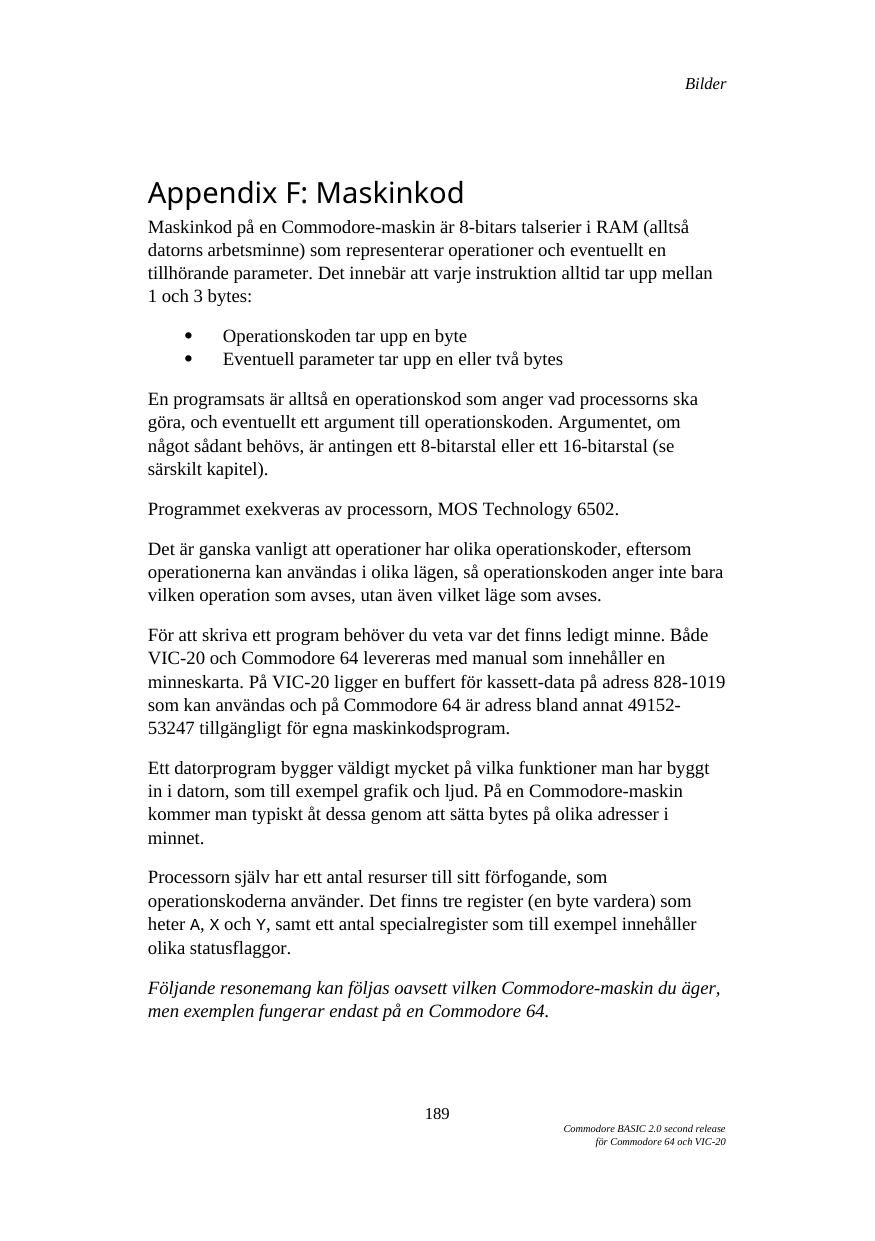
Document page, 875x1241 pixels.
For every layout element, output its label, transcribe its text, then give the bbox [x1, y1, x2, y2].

list Eventuell parameter tar upp en eller två bytes [185, 348, 726, 370]
text För att skriva ett program behöver du veta var det finns ledigt minne. Både VIC-20 och Commodore 64 levereras med manual som innehåller en minneskarta. På VIC-20 ligger en buffert för kassett-data på adress 828-1019 som kan användas och på Commodore 64 är adress bland annat 49152-53247 tillgängligt för egna maskinkodsprogram. [148, 624, 726, 738]
list Operationskoden tar upp en byte [185, 325, 726, 347]
text Processorn själv har ett antal resurser till sitt förfogande, som operationskoderna använder. Det finns tre register (en byte vardera) som heter A, X och Y, samt ett antal specialregister som till exempel innehåller olika statusflaggor. [148, 866, 726, 959]
text Maskinkod på en Commodore-maskin är 8-bitars talserier i RAM (alltså datorns arbetsminne) som representerar operationer och eventuellt en tillhörande parameter. Det innebär att varje instruktion alltid tar upp mellan 1 och 3 bytes: [148, 216, 726, 307]
text Följande resonemang kan följas oavsett vilken Commodore-maskin du äger, men exemplen fungerar endast på en Commodore 64. [148, 977, 726, 1022]
text En programsats är alltså en operationskod som anger vad processorns ska göra, och eventuellt ett argument till operationskoden. Argumentet, om något sådant behövs, är antingen ett 8-bitarstal eller ett 16-bitarstal (se särskilt kapitel). [148, 388, 726, 479]
subtitle Appendix F: Maskinkod [148, 173, 726, 212]
text Det är ganska vanligt att operationer har olika operationskoder, eftersom operationerna kan användas i olika lägen, så operationskoden anger inte bara vilken operation som avses, utan även vilket läge som avses. [148, 538, 726, 606]
text Ett datorprogram bygger väldigt mycket på vilka funktioner man har byggt in i datorn, som till exempel grafik och ljud. På en Commodore-maskin kommer man typiskt åt dessa genom att sätta bytes på olika adresser i minnet. [148, 757, 726, 848]
text Programmet exekveras av processorn, MOS Technology 6502. [148, 498, 726, 519]
